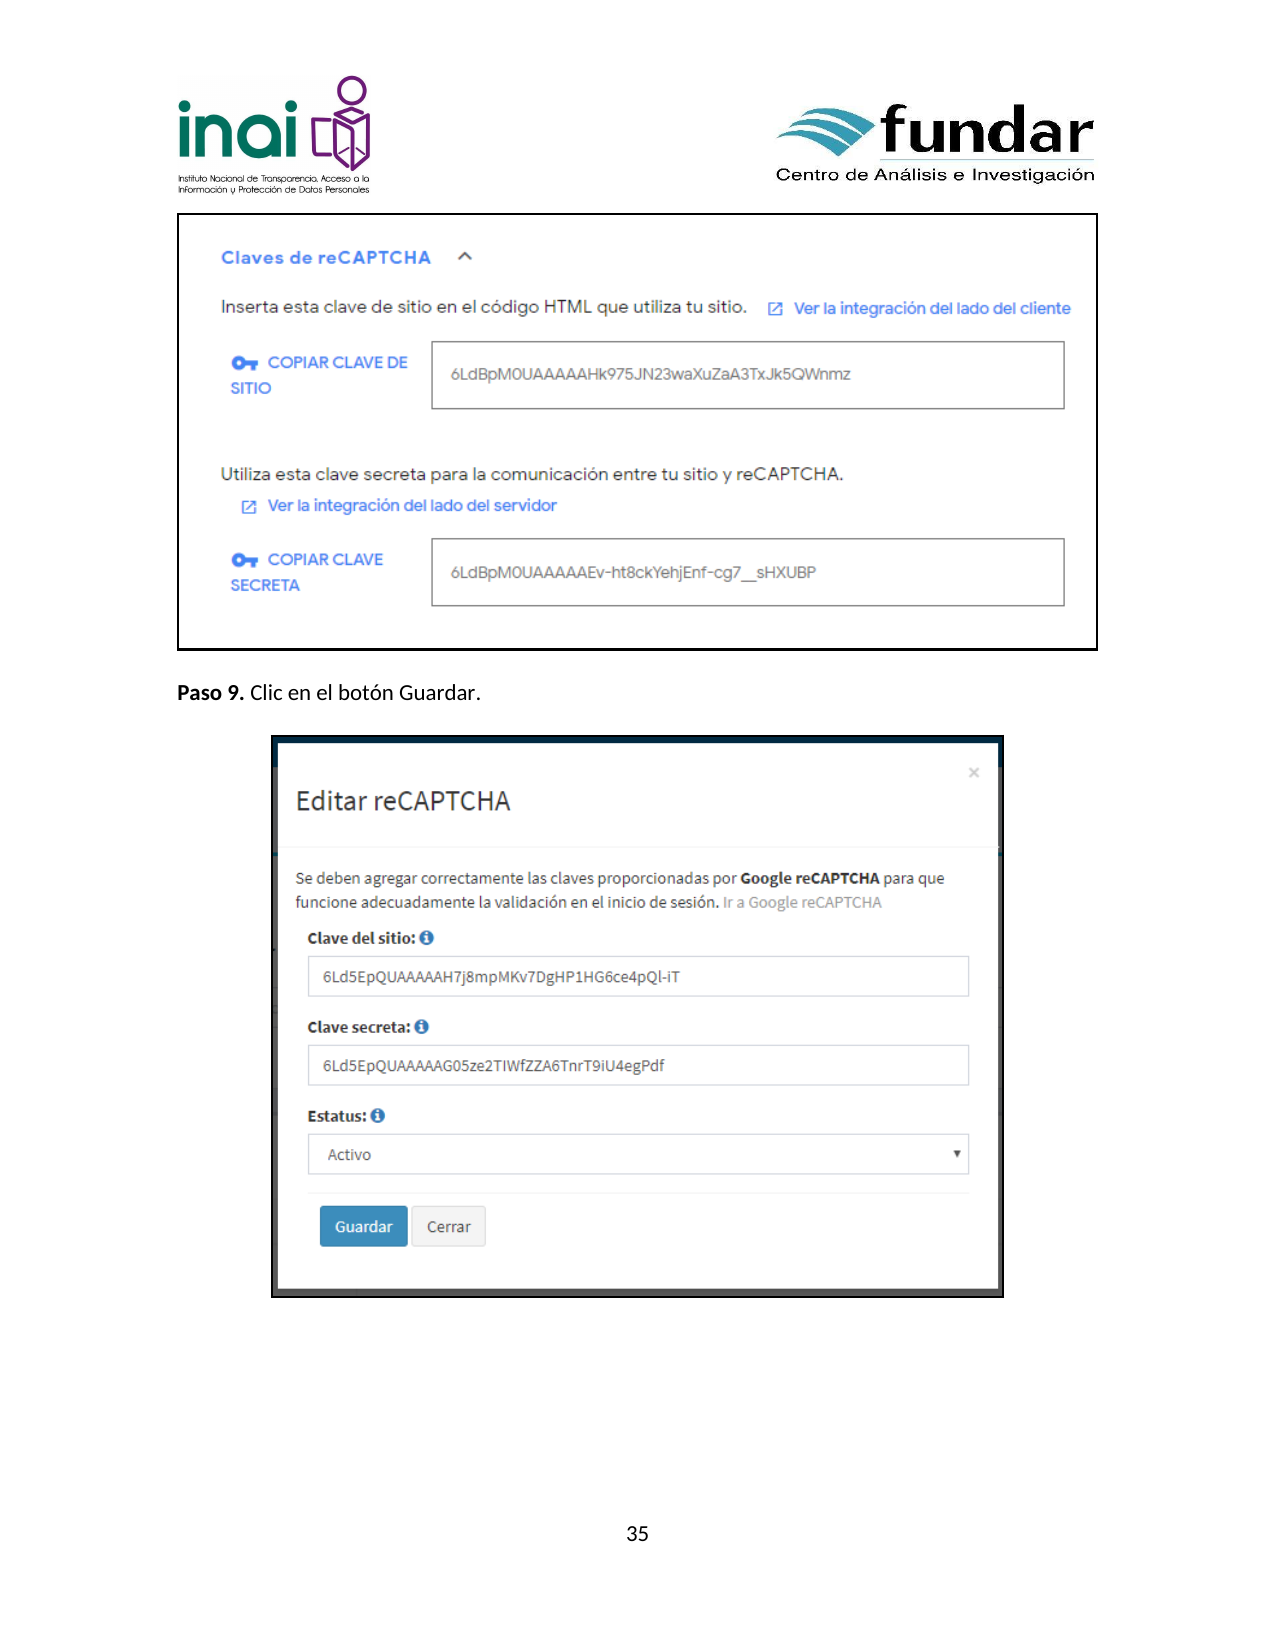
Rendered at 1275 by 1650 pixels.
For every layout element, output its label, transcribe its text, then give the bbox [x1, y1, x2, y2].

text Paso 9. Clic en el botón Guardar. [177, 678, 1098, 707]
picture [179, 215, 1096, 648]
picture [273, 737, 1002, 1296]
picture [773, 100, 1099, 186]
picture [177, 75, 371, 195]
